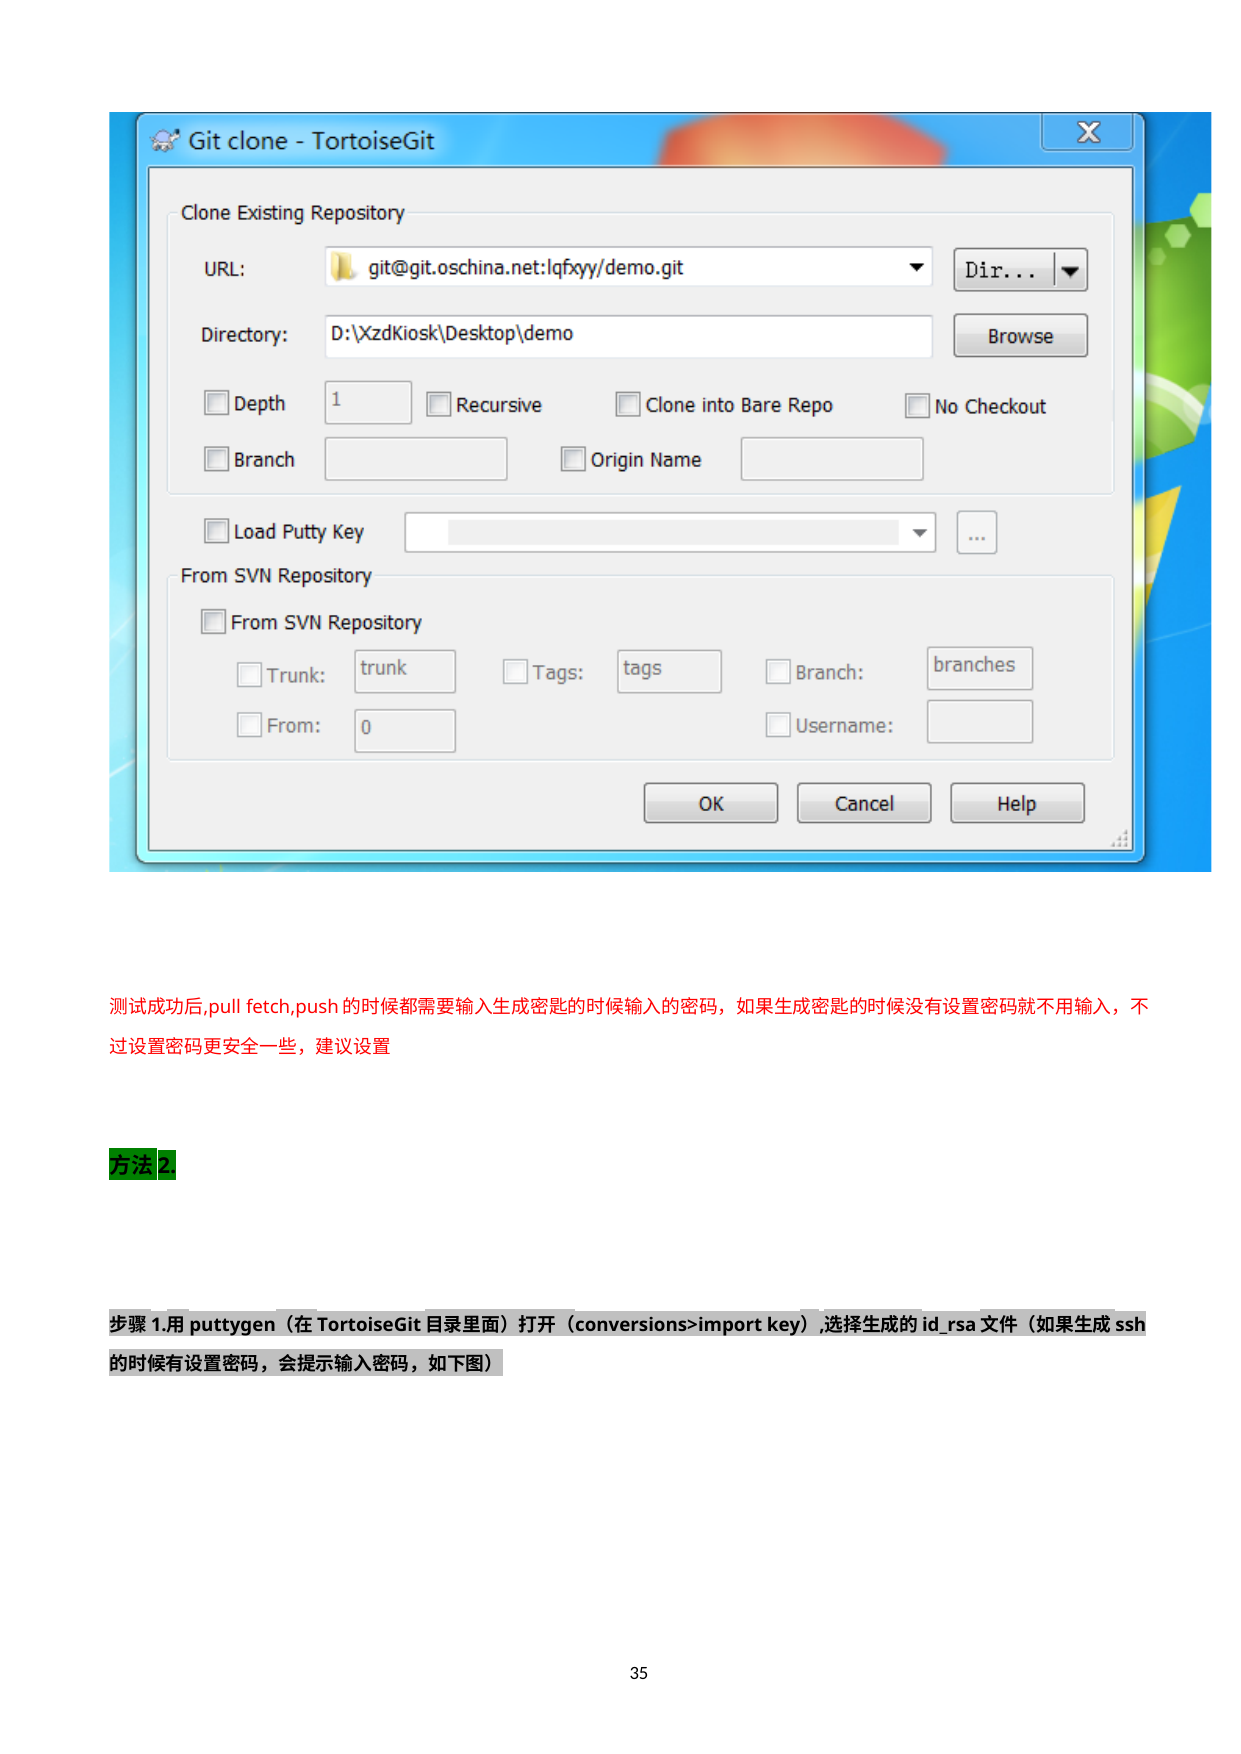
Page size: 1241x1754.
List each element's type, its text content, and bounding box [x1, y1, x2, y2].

text 方法2. [109, 1144, 1165, 1223]
picture [109, 112, 1212, 872]
text 测试成功后,pull fetch,push的时候都需要输入生成密匙的时候输入的密码，如果生成密匙的时候没有设置密码就不用输入，不过设置密码更安全一些，建议设置 [109, 985, 1165, 1065]
text 步骤1.用puttygen（在TortoiseGit目录里面）打开（conversions>import key）,选择生成的id_rsa文件（如果生成ssh的时候有设置密码，会提示输入密码，如下图） [109, 1303, 1165, 1422]
